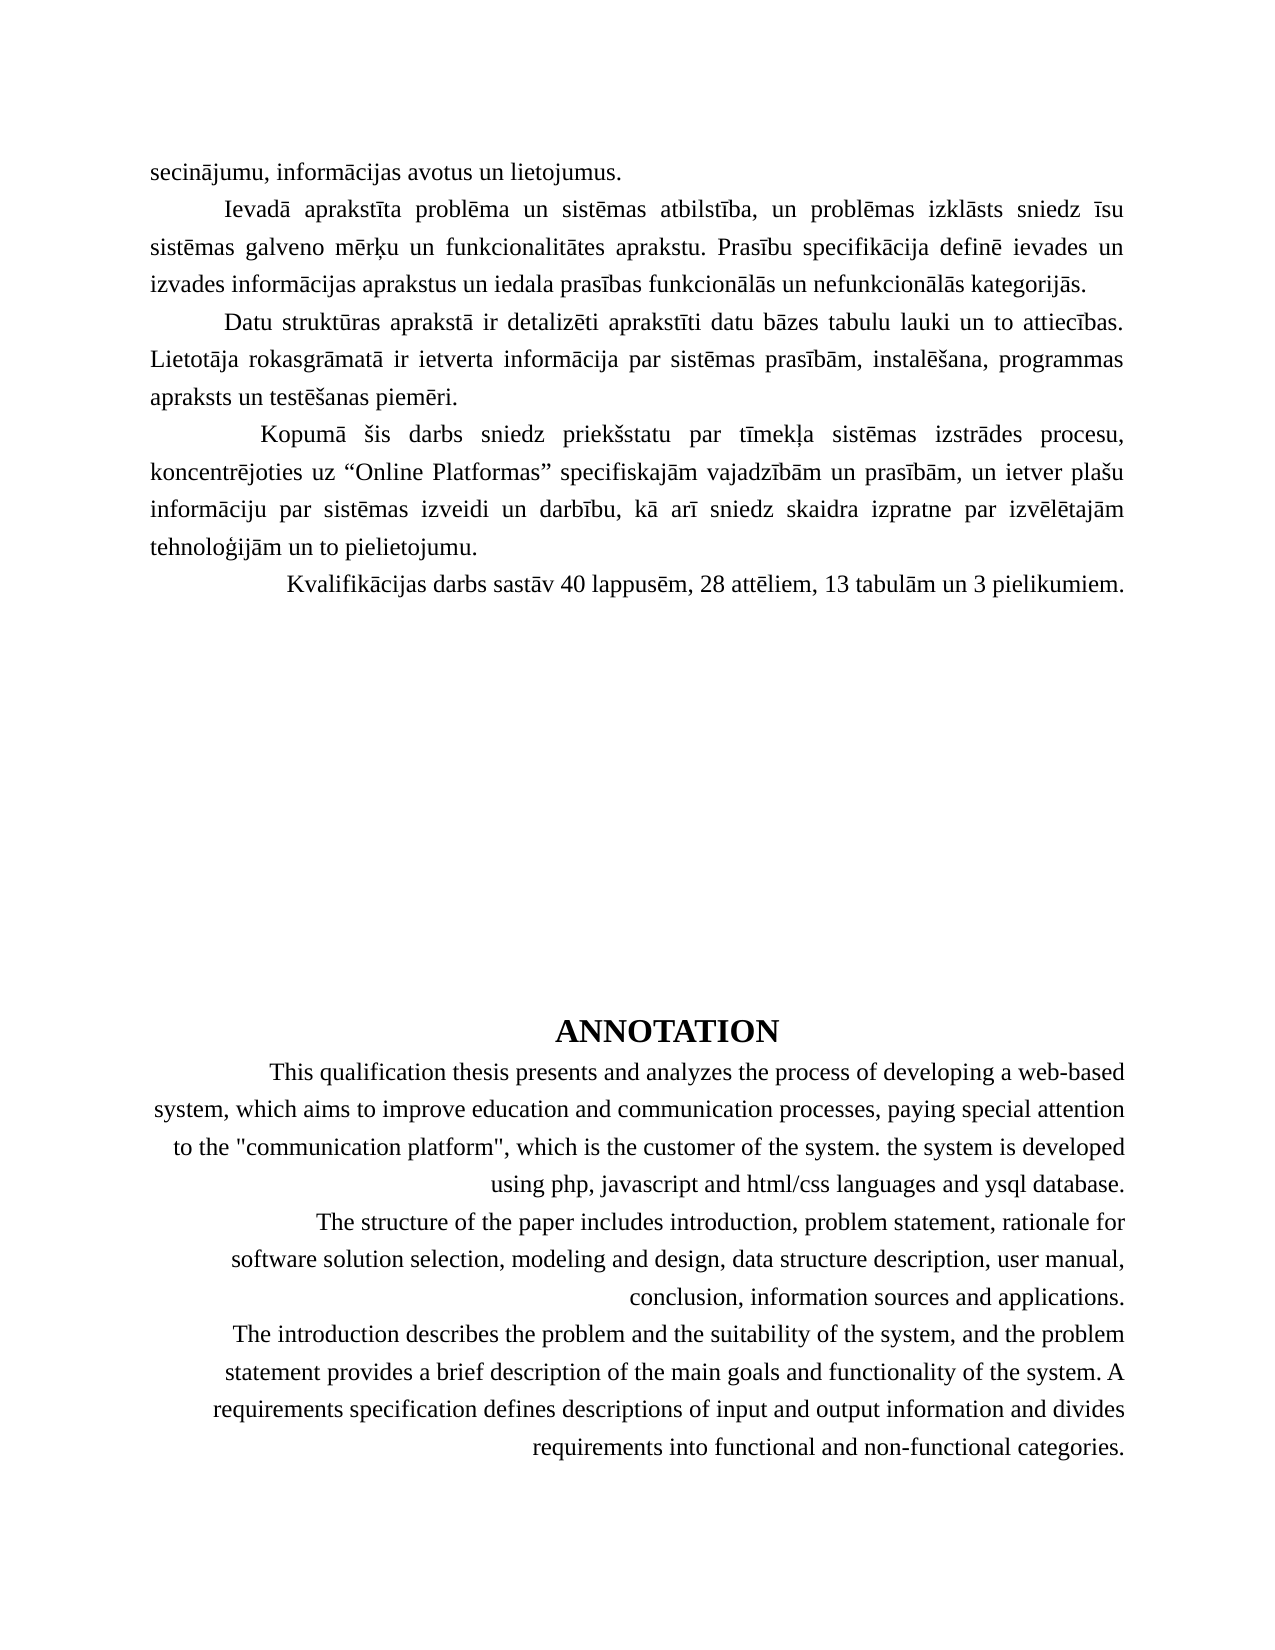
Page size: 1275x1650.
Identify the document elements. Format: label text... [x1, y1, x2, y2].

text This qualification thesis presents and analyzes the process of developing a web-based system, which aims to improve education and communication processes, paying special attention to the "communication platform", which is the customer of the system. the system is developed using php, javascript and html/css languages ​​and ysql database. [150, 1050, 1125, 1200]
text ANnotation [150, 1012, 1125, 1050]
text The introduction describes the problem and the suitability of the system, and the problem statement provides a brief description of the main goals and functionality of the system. A requirements specification defines descriptions of input and output information and divides requirements into functional and non-functional categories. [150, 1312, 1125, 1462]
text Kvalifikācijas darbs sastāv 40 lappusēm, 28 attēliem, 13 tabulām un 3 pielikumiem. [150, 562, 1125, 600]
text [150, 150, 1125, 187]
text Kopumā šis darbs sniedz priekšstatu par tīmekļa sistēmas izstrādes procesu, koncentrējoties uz “Online Platformas” specifiskajām vajadzībām un prasībām, un ietver plašu informāciju par sistēmas izveidi un darbību, kā arī sniedz skaidra izpratne par izvēlētajām tehnoloģijām un to pielietojumu. [150, 412, 1125, 562]
text Datu struktūras aprakstā ir detalizēti aprakstīti datu bāzes tabulu lauki un to attiecības. Lietotāja rokasgrāmatā ir ietverta informācija par sistēmas prasībām, instalēšana, programmas apraksts un testēšanas piemēri. [150, 300, 1125, 412]
text Ievadā aprakstīta problēma un sistēmas atbilstība, un problēmas izklāsts sniedz īsu sistēmas galveno mērķu un funkcionalitātes aprakstu. Prasību specifikācija definē ievades un izvades informācijas aprakstus un iedala prasības funkcionālās un nefunkcionālās kategorijās. [150, 187, 1125, 300]
text The structure of the paper includes introduction, problem statement, rationale for software solution selection, modeling and design, data structure description, user manual, conclusion, information sources and applications. [150, 1200, 1125, 1312]
